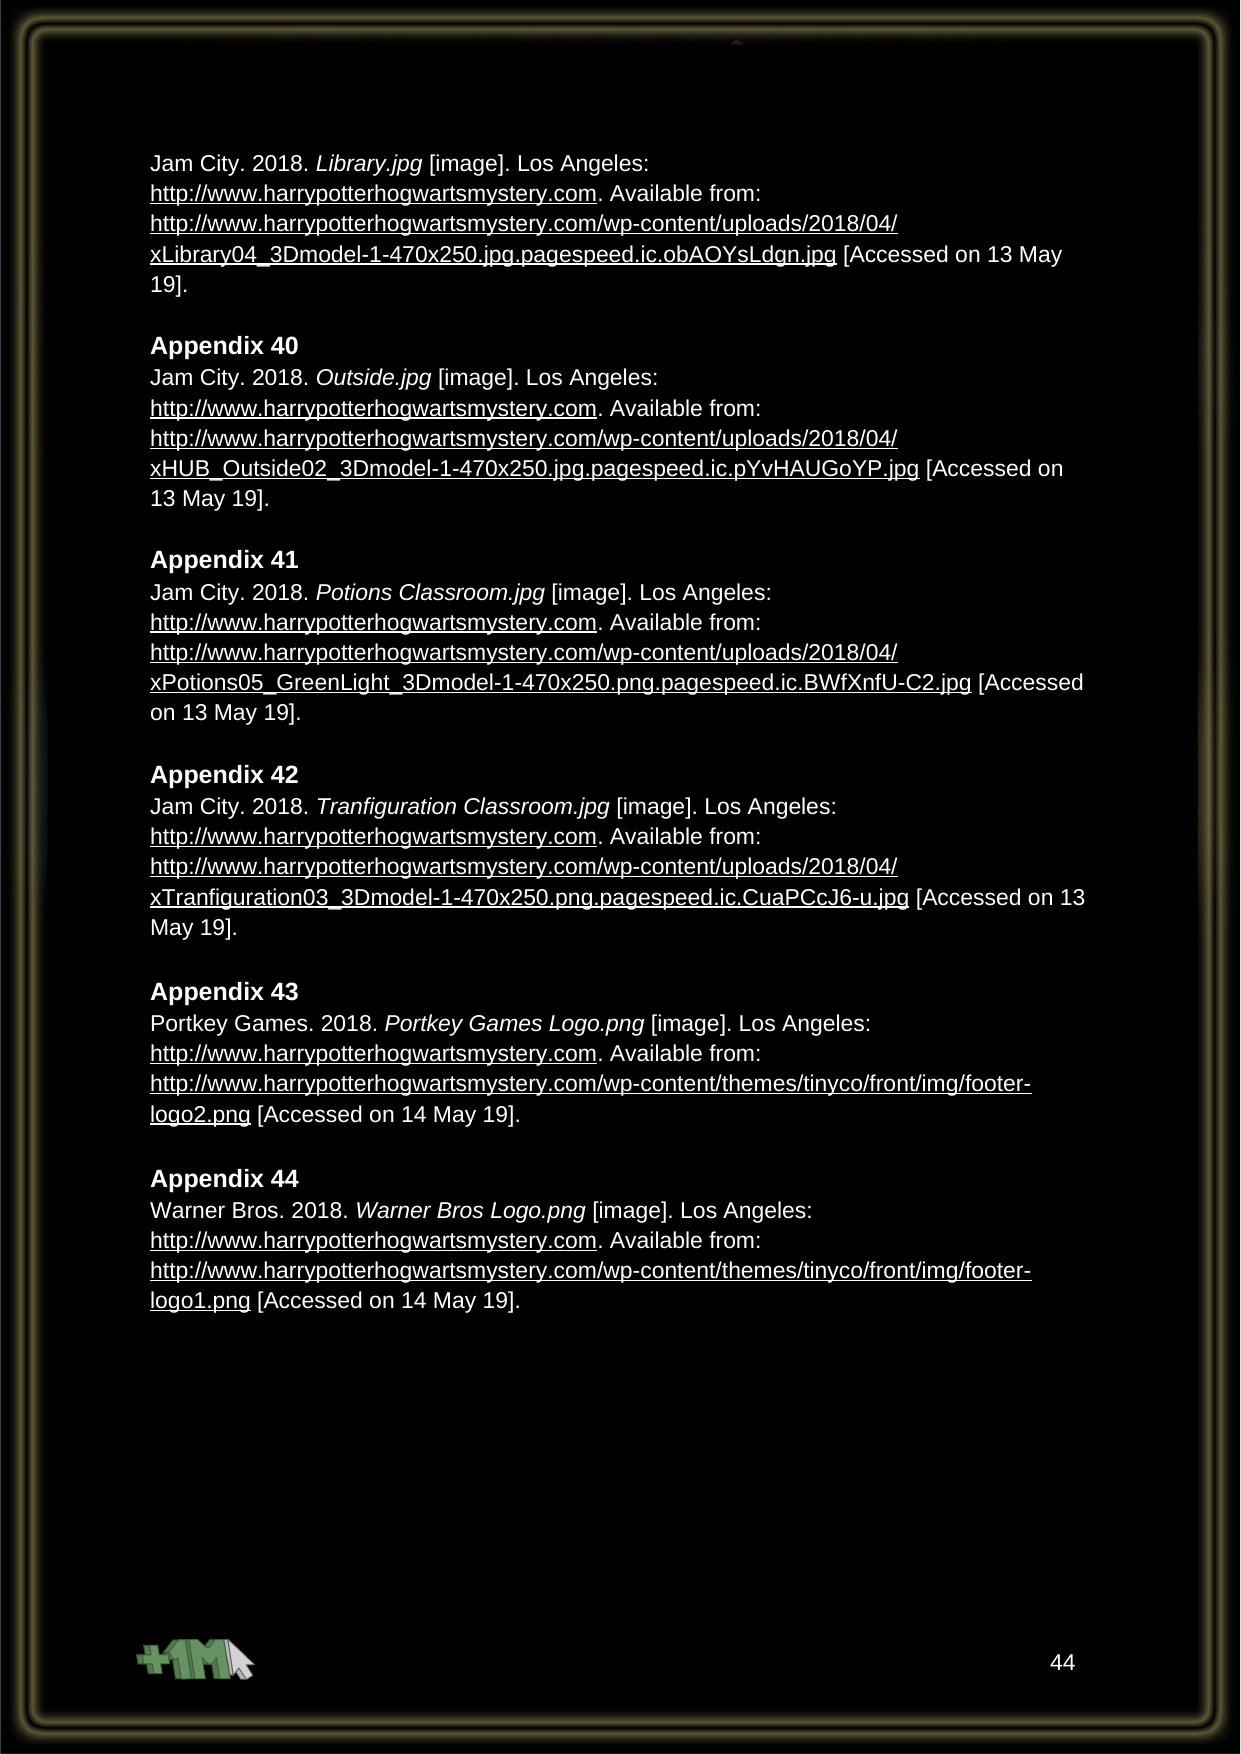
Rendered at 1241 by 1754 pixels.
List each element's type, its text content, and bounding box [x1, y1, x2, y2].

text Appendix 43 [150, 977, 1090, 1006]
text Jam City. 2018. Library.jpg [image]. Los Angeles: http://www.harrypotterhogwartsmystery.com. Available from: http://www.harrypotterhogwartsmystery.com/wp-content/uploads/2018/04/xLibrary04_3Dmodel-1-470x250.jpg.pagespeed.ic.obAOYsLdgn.jpg [Accessed on 13 May 19]. [150, 150, 1090, 297]
text Jam City. 2018. Outside.jpg [image]. Los Angeles: http://www.harrypotterhogwartsmystery.com. Available from: http://www.harrypotterhogwartsmystery.com/wp-content/uploads/2018/04/xHUB_Outside02_3Dmodel-1-470x250.jpg.pagespeed.ic.pYvHAUGoYP.jpg [Accessed on 13 May 19]. [150, 364, 1090, 511]
text Appendix 40 [150, 331, 1090, 360]
text Appendix 41 [150, 546, 1090, 574]
text Appendix 44 [150, 1164, 1090, 1192]
text Appendix 42 [150, 760, 1090, 788]
text Portkey Games. 2018. Portkey Games Logo.png [image]. Los Angeles: http://www.harrypotterhogwartsmystery.com. Available from: http://www.harrypotterhogwartsmystery.com/wp-content/themes/tinyco/front/img/footer-logo2.png [Accessed on 14 May 19]. [150, 1010, 1090, 1127]
text Jam City. 2018. Tranfiguration Classroom.jpg [image]. Los Angeles: http://www.harrypotterhogwartsmystery.com. Available from: http://www.harrypotterhogwartsmystery.com/wp-content/uploads/2018/04/xTranfiguration03_3Dmodel-1-470x250.png.pagespeed.ic.CuaPCcJ6-u.jpg [Accessed on 13 May 19]. [150, 793, 1090, 940]
text Warner Bros. 2018. Warner Bros Logo.png [image]. Los Angeles: http://www.harrypotterhogwartsmystery.com. Available from: http://www.harrypotterhogwartsmystery.com/wp-content/themes/tinyco/front/img/footer-logo1.png [Accessed on 14 May 19]. [150, 1197, 1090, 1314]
text Jam City. 2018. Potions Classroom.jpg [image]. Los Angeles: http://www.harrypotterhogwartsmystery.com. Available from: http://www.harrypotterhogwartsmystery.com/wp-content/uploads/2018/04/xPotions05_GreenLight_3Dmodel-1-470x250.png.pagespeed.ic.BWfXnfU-C2.jpg [Accessed on 13 May 19]. [150, 578, 1090, 726]
picture [0, 0, 1241, 1754]
